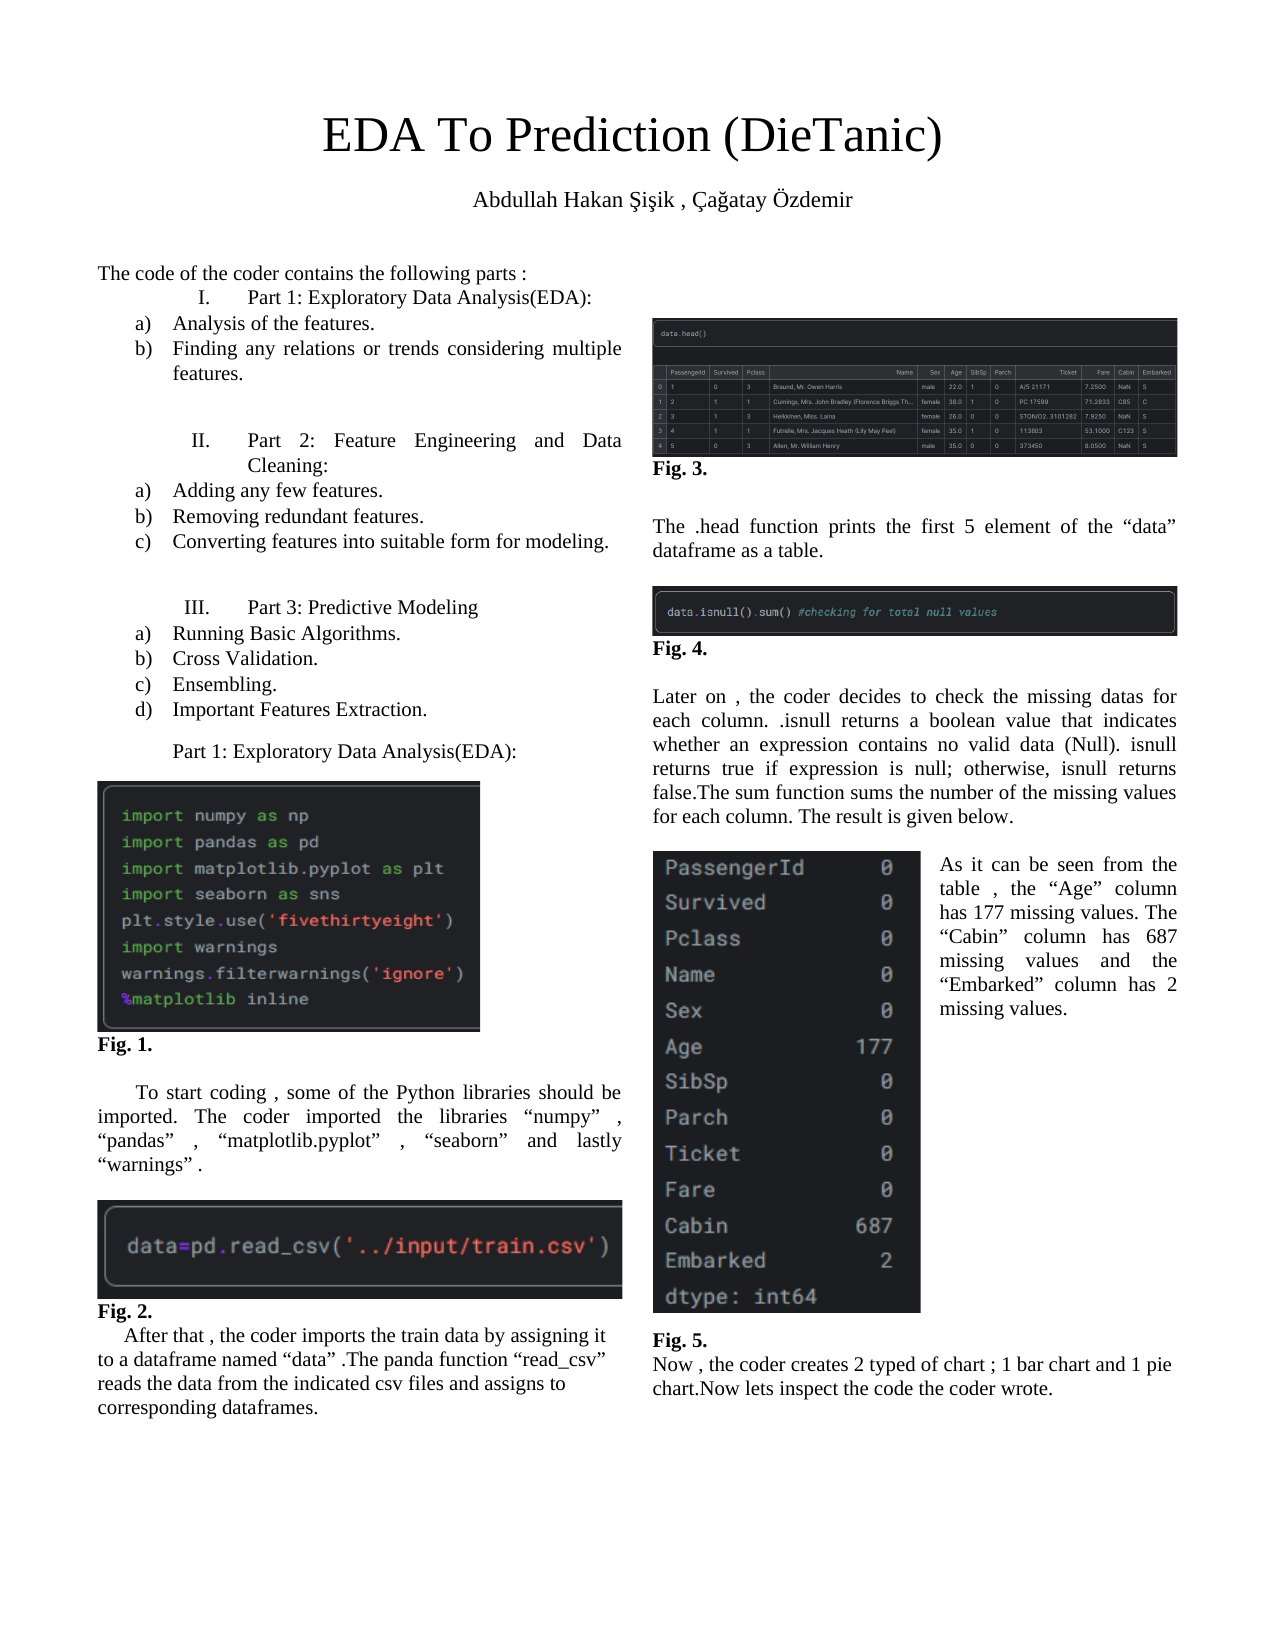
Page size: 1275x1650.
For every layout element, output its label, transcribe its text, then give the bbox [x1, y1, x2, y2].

list Important Features Extraction. [135, 697, 622, 721]
picture [652, 318, 1178, 457]
text Fig. 3. [652, 457, 1177, 480]
list Finding any relations or trends considering multiple features. [135, 336, 622, 385]
picture [651, 851, 920, 1310]
list Running Basic Algorithms. [135, 621, 622, 645]
list Adding any few features. [135, 478, 622, 502]
text Later on , the coder decides to check the missing datas for each column. .isnull returns a boolean value that indicates whether an expression contains no valid data (Null). isnull returns true if expression is null; otherwise, isnull returns false.The sum function sums the number of the missing values for each column. The result is given below. [652, 683, 1177, 828]
list Removing redundant features. [135, 504, 622, 528]
text Abdullah Hakan Şişik , Çağatay Özdemir [397, 187, 1177, 213]
picture [652, 586, 1178, 636]
list Part 3: Predictive Modeling [210, 595, 622, 619]
list Converting features into suitable form for modeling. [135, 529, 622, 553]
text Now , the coder creates 2 typed of chart ; 1 bar chart and 1 pie chart.Now lets inspect the code the coder wrote. [652, 1352, 1177, 1400]
picture [97, 781, 481, 1032]
text Part 1: Exploratory Data Analysis(EDA): [97, 739, 622, 763]
text EDA To Prediction (DieTanic) [247, 105, 1177, 162]
text The code of the coder contains the following parts : [97, 261, 622, 285]
list Ensembling. [135, 672, 622, 696]
text Fig. 4. [652, 636, 1177, 659]
text Fig. 2. [97, 1299, 622, 1323]
text To start coding , some of the Python libraries should be imported. The coder imported the libraries “numpy” , “pandas” , “matplotlib.pyplot” , “seaborn” and lastly “warnings” . [97, 1080, 622, 1176]
text Fig. 5. [652, 1328, 1177, 1352]
text The .head function prints the first 5 element of the “data” dataframe as a table. [652, 514, 1177, 562]
text After that , the coder imports the train data by assigning it to a dataframe named “data” .The panda function “read_csv” reads the data from the indicated csv files and assigns to corresponding dataframes. [97, 1323, 622, 1419]
text Fig. 1. [97, 1032, 622, 1056]
list Part 2: Feature Engineering and Data Cleaning: [210, 427, 622, 477]
text As it can be seen from the table , the “Age” column has 177 missing values. The “Cabin” column has 687 missing values and the “Embarked” column has 2 missing values. [920, 852, 1177, 1020]
list Analysis of the features. [135, 311, 622, 334]
picture [97, 1200, 623, 1299]
list Cross Validation. [135, 646, 622, 670]
list Part 1: Exploratory Data Analysis(EDA): [210, 285, 622, 309]
